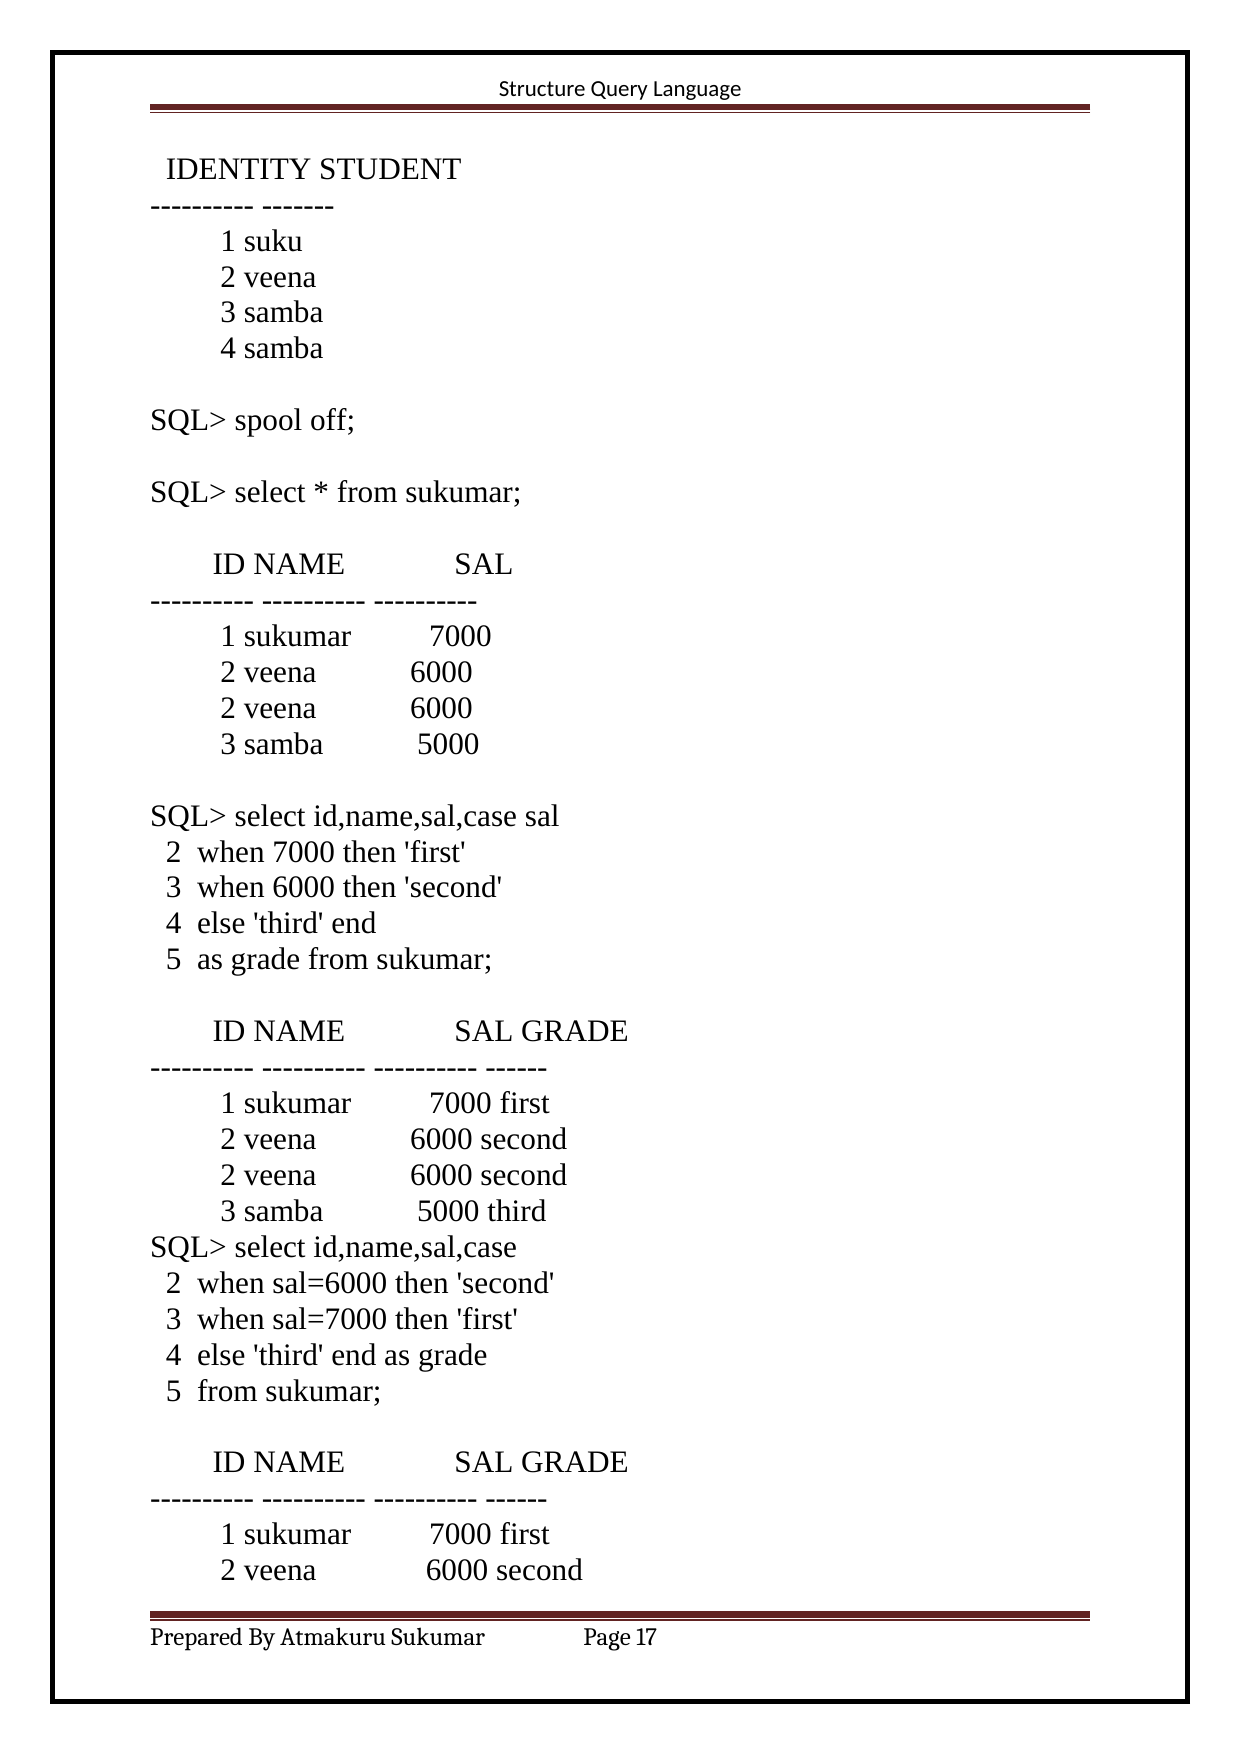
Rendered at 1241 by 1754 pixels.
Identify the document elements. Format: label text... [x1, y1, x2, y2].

text 5 from sukumar; [150, 1372, 1090, 1408]
text 4 else 'third' end [150, 905, 1090, 941]
text 4 samba [150, 330, 1090, 366]
text SQL> select id,name,sal,case sal [150, 797, 1090, 833]
text 2 when sal=6000 then 'second' [150, 1264, 1090, 1300]
text 2 veena 6000 second [150, 1552, 1090, 1587]
text ---------- ---------- ---------- ------ [150, 1048, 1090, 1084]
text SQL> select * from sukumar; [150, 473, 1090, 509]
text ---------- ---------- ---------- [150, 581, 1090, 617]
text ---------- ---------- ---------- ------ [150, 1480, 1090, 1516]
text 1 sukumar 7000 first [150, 1516, 1090, 1552]
text 4 else 'third' end as grade [150, 1336, 1090, 1372]
text ---------- ------- [150, 186, 1090, 222]
text 3 when 6000 then 'second' [150, 869, 1090, 905]
text 2 veena [150, 258, 1090, 294]
text ID NAME SAL GRADE [150, 1444, 1090, 1480]
text 1 sukumar 7000 [150, 617, 1090, 653]
text SQL> spool off; [150, 402, 1090, 437]
text 5 as grade from sukumar; [150, 941, 1090, 977]
text 2 veena 6000 second [150, 1120, 1090, 1156]
text SQL> select id,name,sal,case [150, 1228, 1090, 1264]
text 1 suku [150, 222, 1090, 258]
text 2 veena 6000 [150, 689, 1090, 725]
text 1 sukumar 7000 first [150, 1084, 1090, 1120]
text 2 veena 6000 second [150, 1156, 1090, 1192]
text 3 when sal=7000 then 'first' [150, 1300, 1090, 1336]
text ID NAME SAL [150, 545, 1090, 581]
text 3 samba 5000 [150, 725, 1090, 761]
text IDENTITY STUDENT [150, 150, 1090, 186]
text 2 when 7000 then 'first' [150, 833, 1090, 869]
text ID NAME SAL GRADE [150, 1012, 1090, 1048]
text 3 samba [150, 294, 1090, 330]
text 3 samba 5000 third [150, 1192, 1090, 1228]
text 2 veena 6000 [150, 653, 1090, 689]
